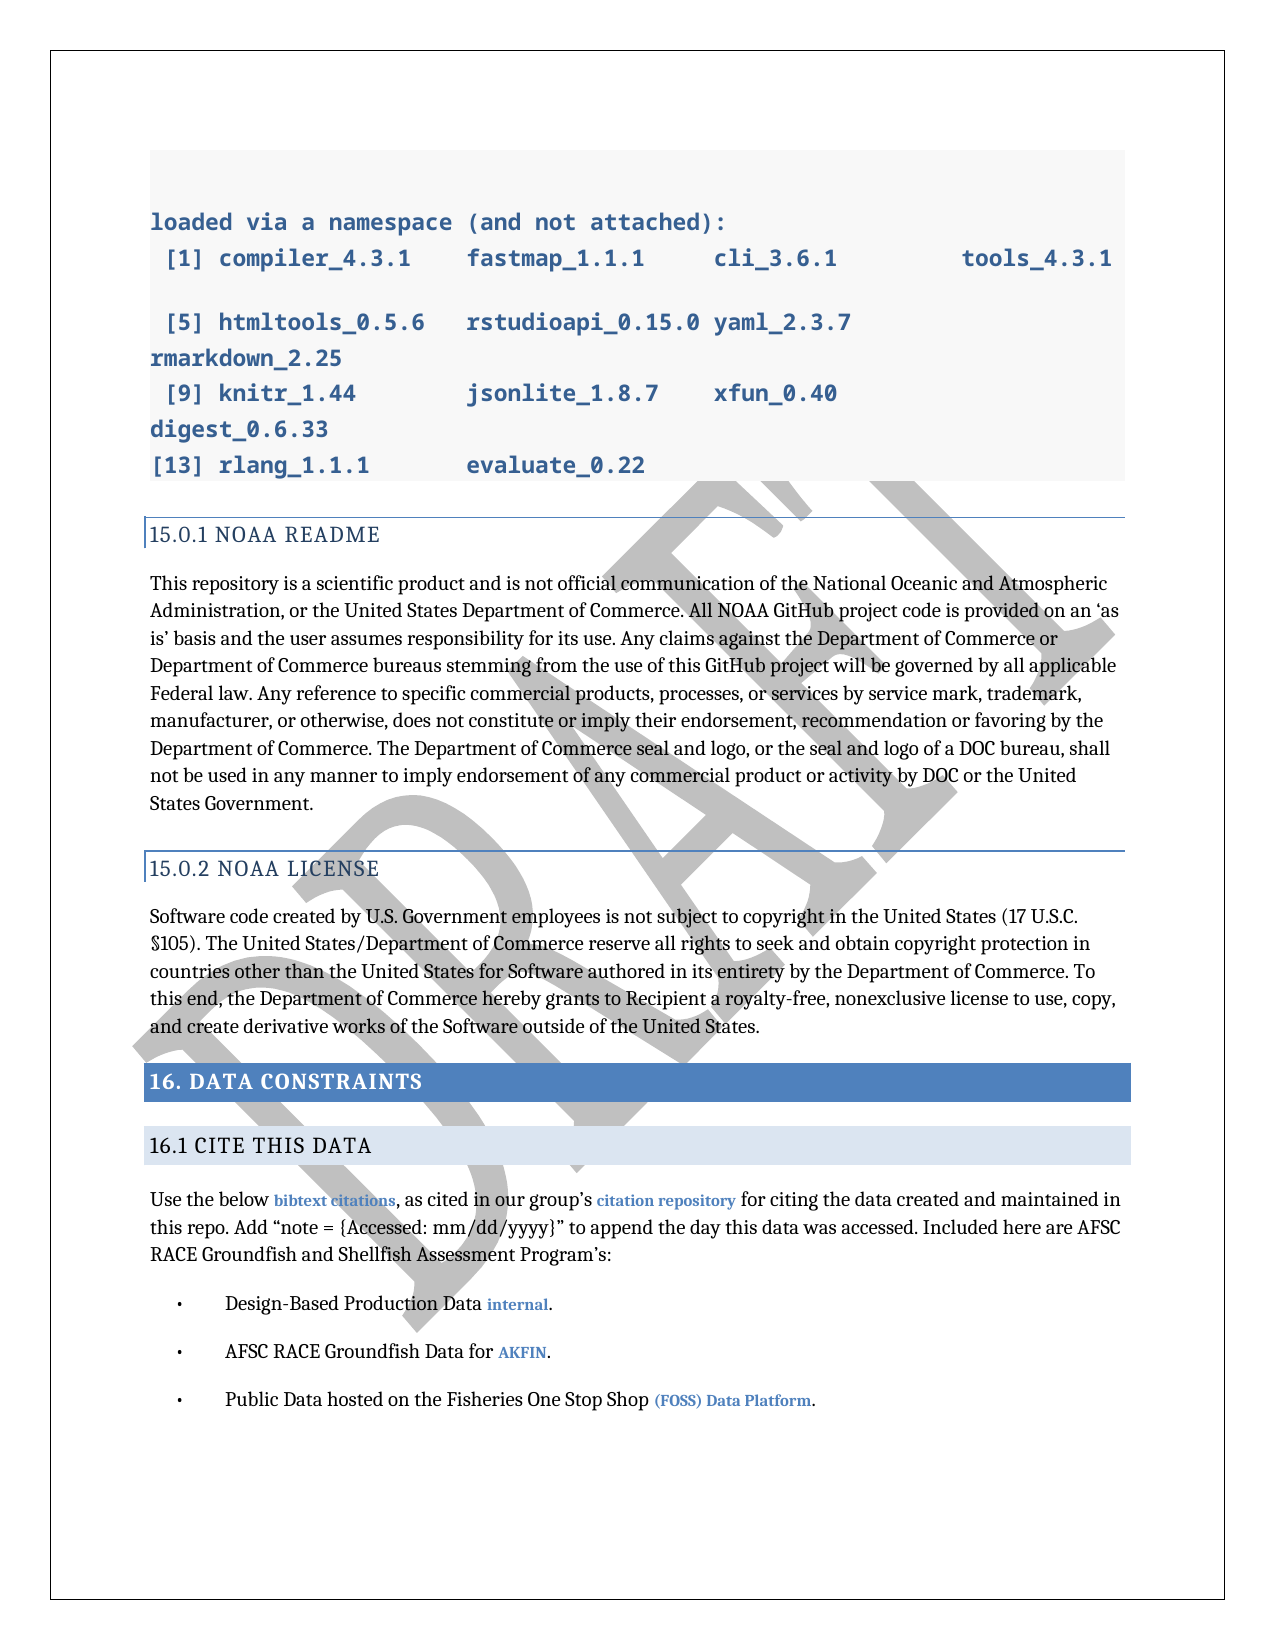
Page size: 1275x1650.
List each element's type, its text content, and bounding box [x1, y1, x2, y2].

text This repository is a scientific product and is not official communication of the National Oceanic and Atmospheric Administration, or the United States Department of Commerce. All NOAA GitHub project code is provided on an ‘as is’ basis and the user assumes responsibility for its use. Any claims against the Department of Commerce or Department of Commerce bureaus stemming from the use of this GitHub project will be governed by all applicable Federal law. Any reference to specific commercial products, processes, or services by service mark, trademark, manufacturer, or otherwise, does not constitute or imply their endorsement, recommendation or favoring by the Department of Commerce. The Department of Commerce seal and logo, or the seal and logo of a DOC bureau, shall not be used in any manner to imply endorsement of any commercial product or activity by DOC or the United States Government. [150, 571, 1125, 815]
text Use the below bibtext citations, as cited in our group’s citation repository for citing the data created and maintained in this repo. Add “note = {Accessed: mm/dd/yyyy}” to append the day this data was accessed. Included here are AFSC RACE Groundfish and Shellfish Assessment Program’s: [150, 1188, 1125, 1267]
list Design-Based Production Data internal. [175, 1291, 1125, 1315]
list Public Data hosted on the Fisheries One Stop Shop (FOSS) Data Platform. [175, 1388, 1125, 1412]
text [150, 150, 1125, 481]
subtitle 16.1 Cite this data [150, 1133, 1125, 1159]
text Software code created by U.S. Government employees is not subject to copyright in the United States (17 U.S.C. §105). The United States/Department of Commerce reserve all rights to seek and obtain copyright protection in countries other than the United States for Software authored in its entirety by the Department of Commerce. To this end, the Department of Commerce hereby grants to Recipient a royalty-free, nonexclusive license to use, copy, and create derivative works of the Software outside of the United States. [150, 904, 1125, 1038]
list AFSC RACE Groundfish Data for AKFIN. [175, 1339, 1125, 1363]
subtitle 15.0.2 NOAA License [146, 852, 1125, 882]
subtitle 16. Data constraints [150, 1069, 1125, 1096]
subtitle 15.0.1 NOAA README [146, 518, 1125, 548]
